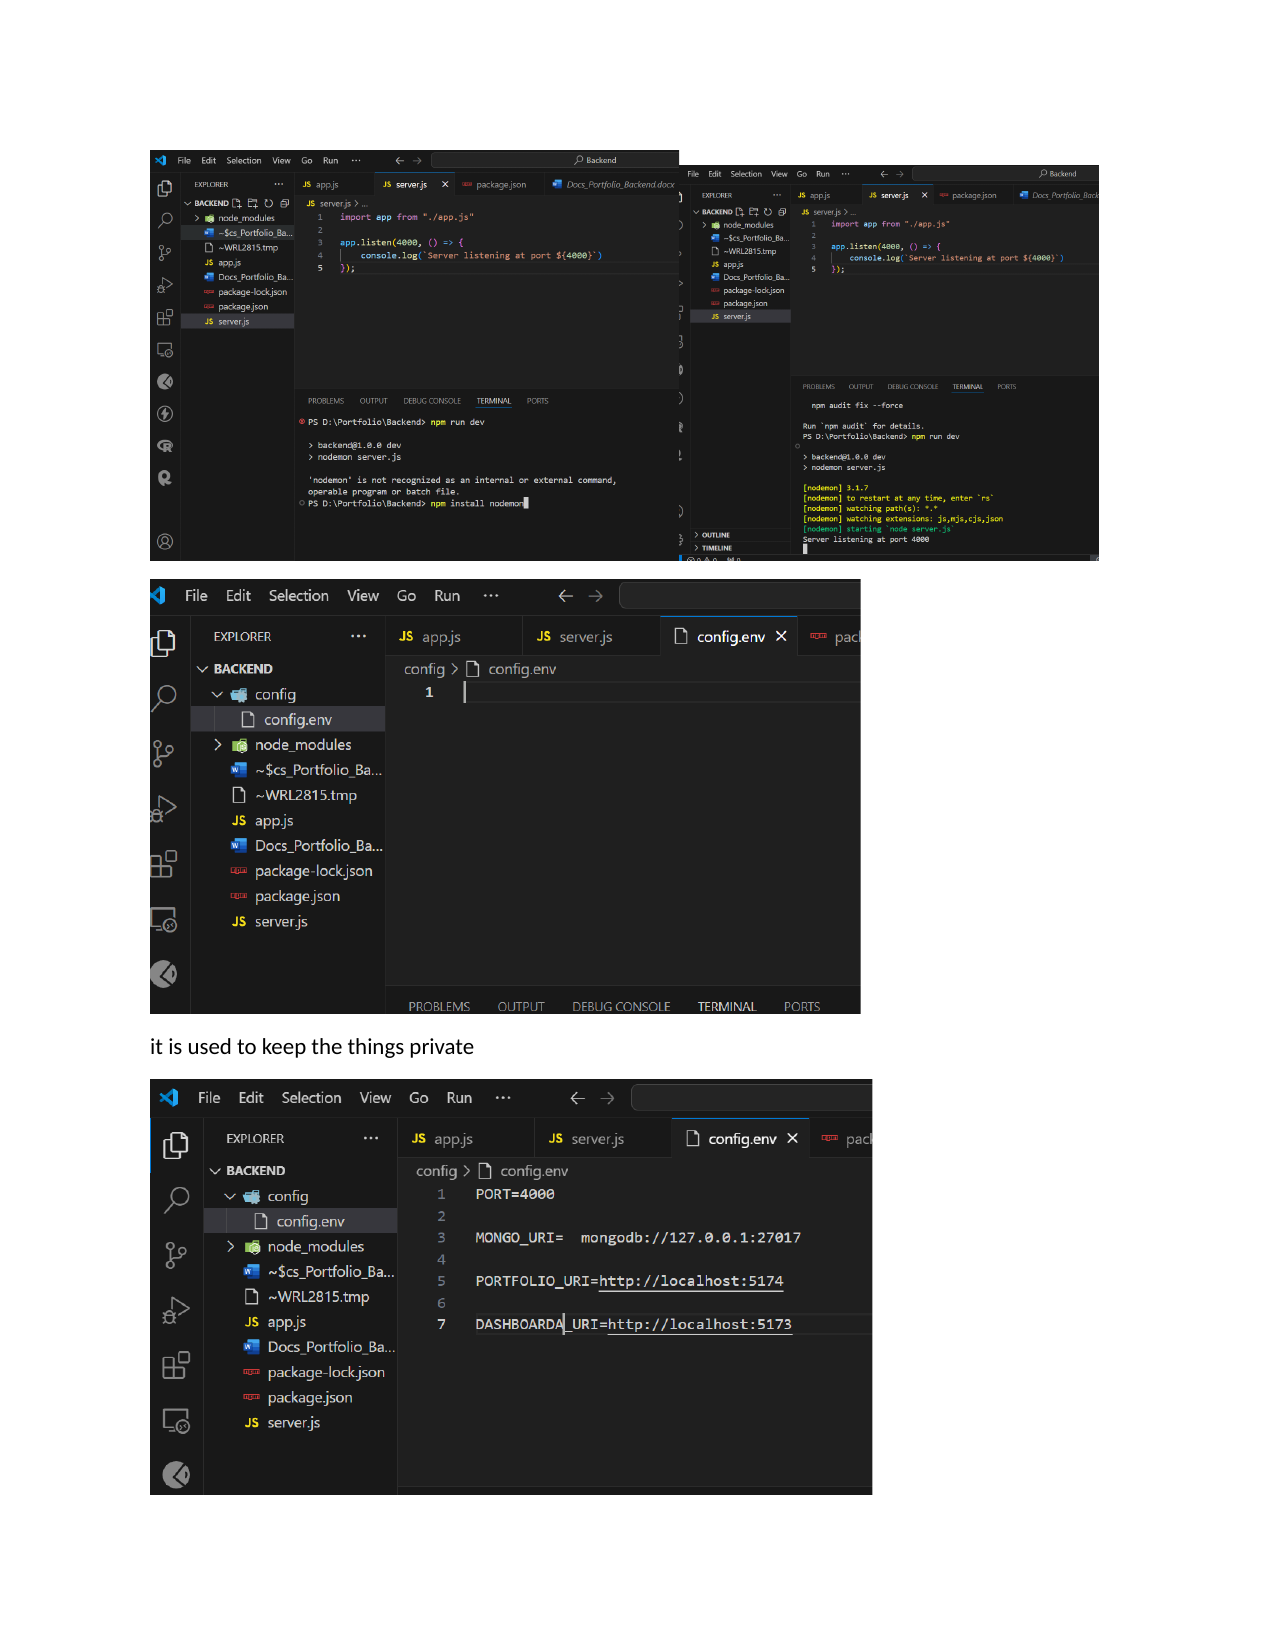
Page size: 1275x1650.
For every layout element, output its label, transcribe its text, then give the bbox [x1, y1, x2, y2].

picture [150, 150, 1099, 561]
picture [150, 1079, 873, 1495]
picture [150, 579, 861, 1014]
text it is used to keep the things private [150, 1032, 1125, 1060]
